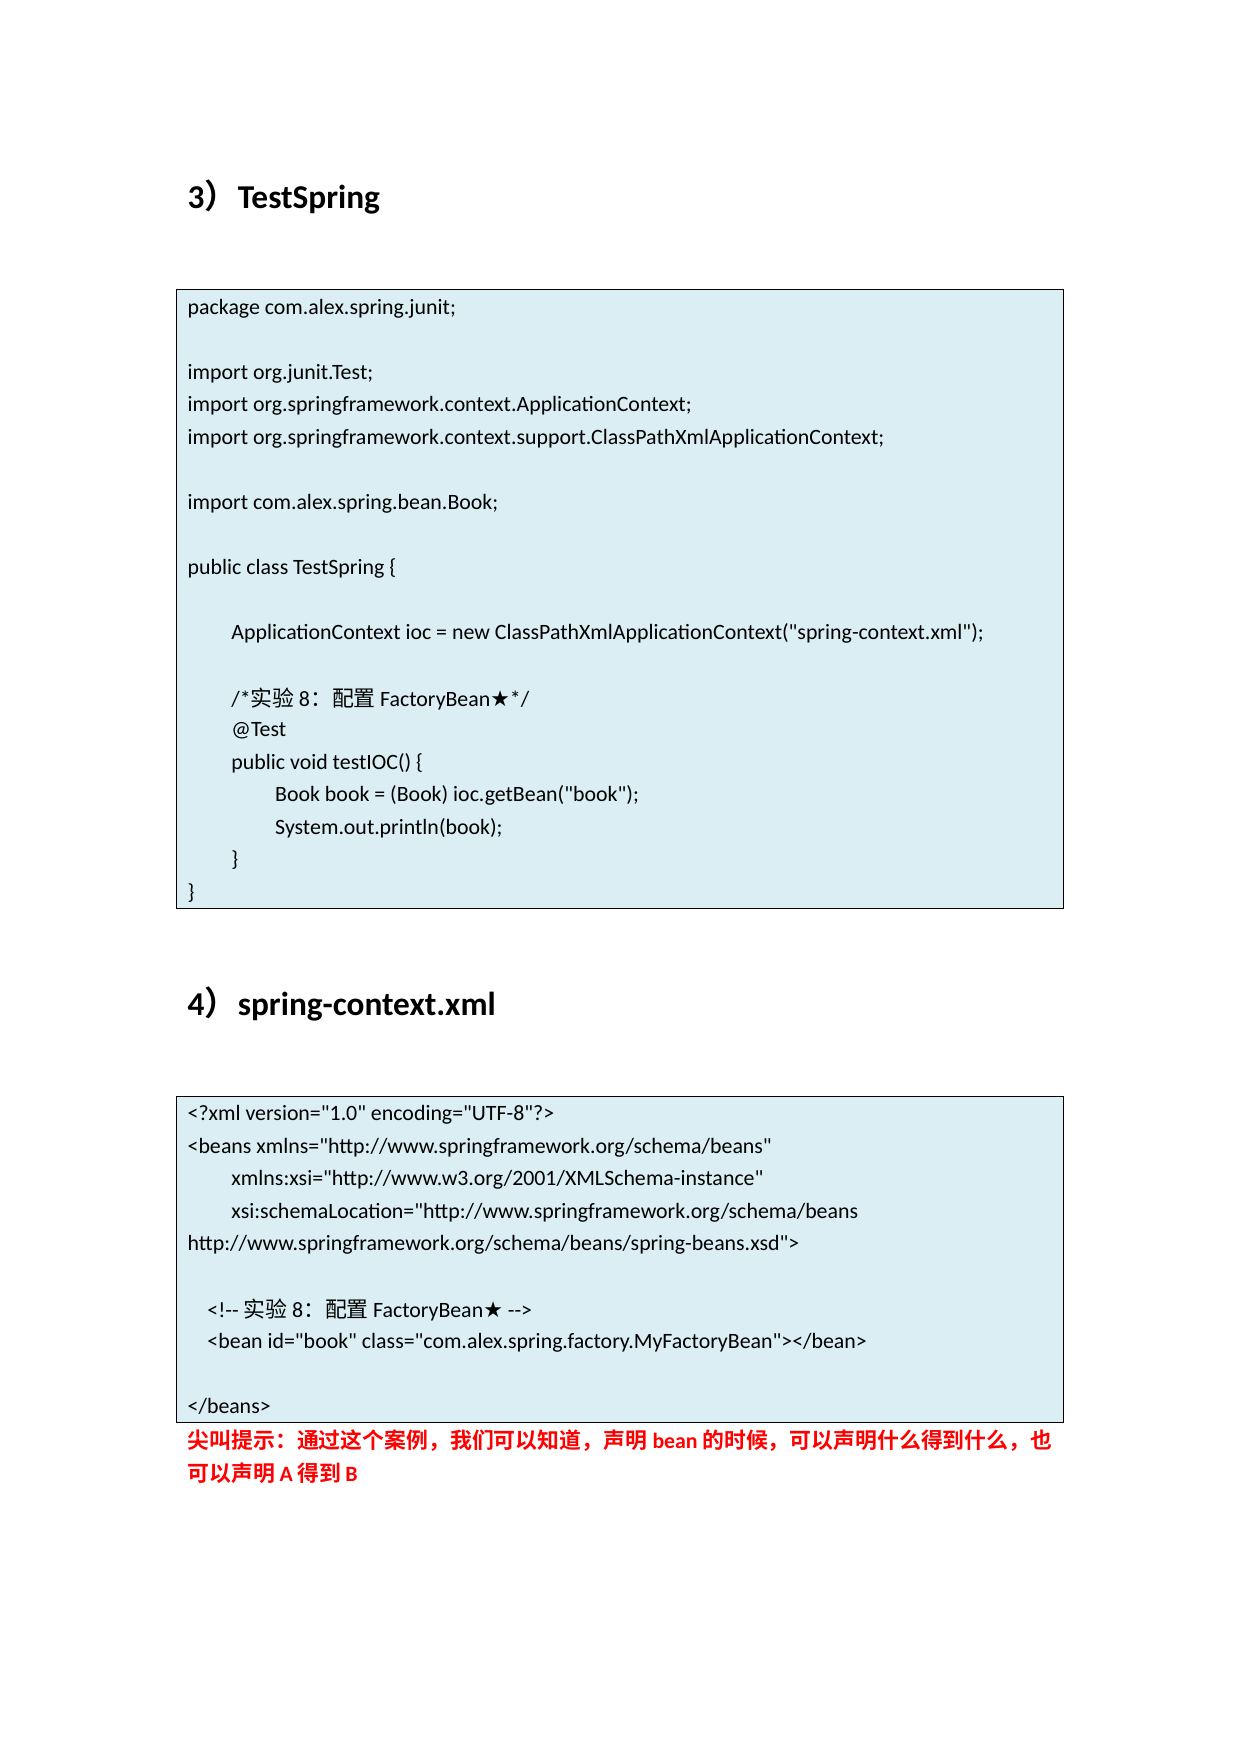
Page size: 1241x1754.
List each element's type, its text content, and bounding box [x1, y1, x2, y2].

table_header <?xml version="1.0" encoding="UTF-8"?> <beans xmlns="http://www.springframework.org/schema/beans" xmlns:xsi="http://www.w3.org/2001/XMLSchema-instance" xsi:schemaLocation="http://www.springframework.org/schema/beans http://www.springframework.org/schema/beans/spring-beans.xsd"> <!-- 实验8：配置FactoryBean★ --> <bean id="book" class="com.alex.spring.factory.MyFactoryBean"></bean> </beans> [177, 1097, 1063, 1422]
subtitle 4）spring-context.xml [187, 968, 1053, 1033]
subtitle 3）TestSpring [187, 162, 1053, 227]
text 尖叫提示：通过这个案例，我们可以知道，声明bean的时候，可以声明什么得到什么，也可以声明A得到B [187, 1423, 1053, 1488]
table_header package com.alex.spring.junit; import org.junit.Test; import org.springframework.context.ApplicationContext; import org.springframework.context.support.ClassPathXmlApplicationContext; import com.alex.spring.bean.Book; public class TestSpring { ApplicationContext ioc = new ClassPathXmlApplicationContext("spring-context.xml"); /*实验8：配置FactoryBean★*/ @Test public void testIOC() { Book book = (Book) ioc.getBean("book"); System.out.println(book); } } [177, 290, 1063, 908]
